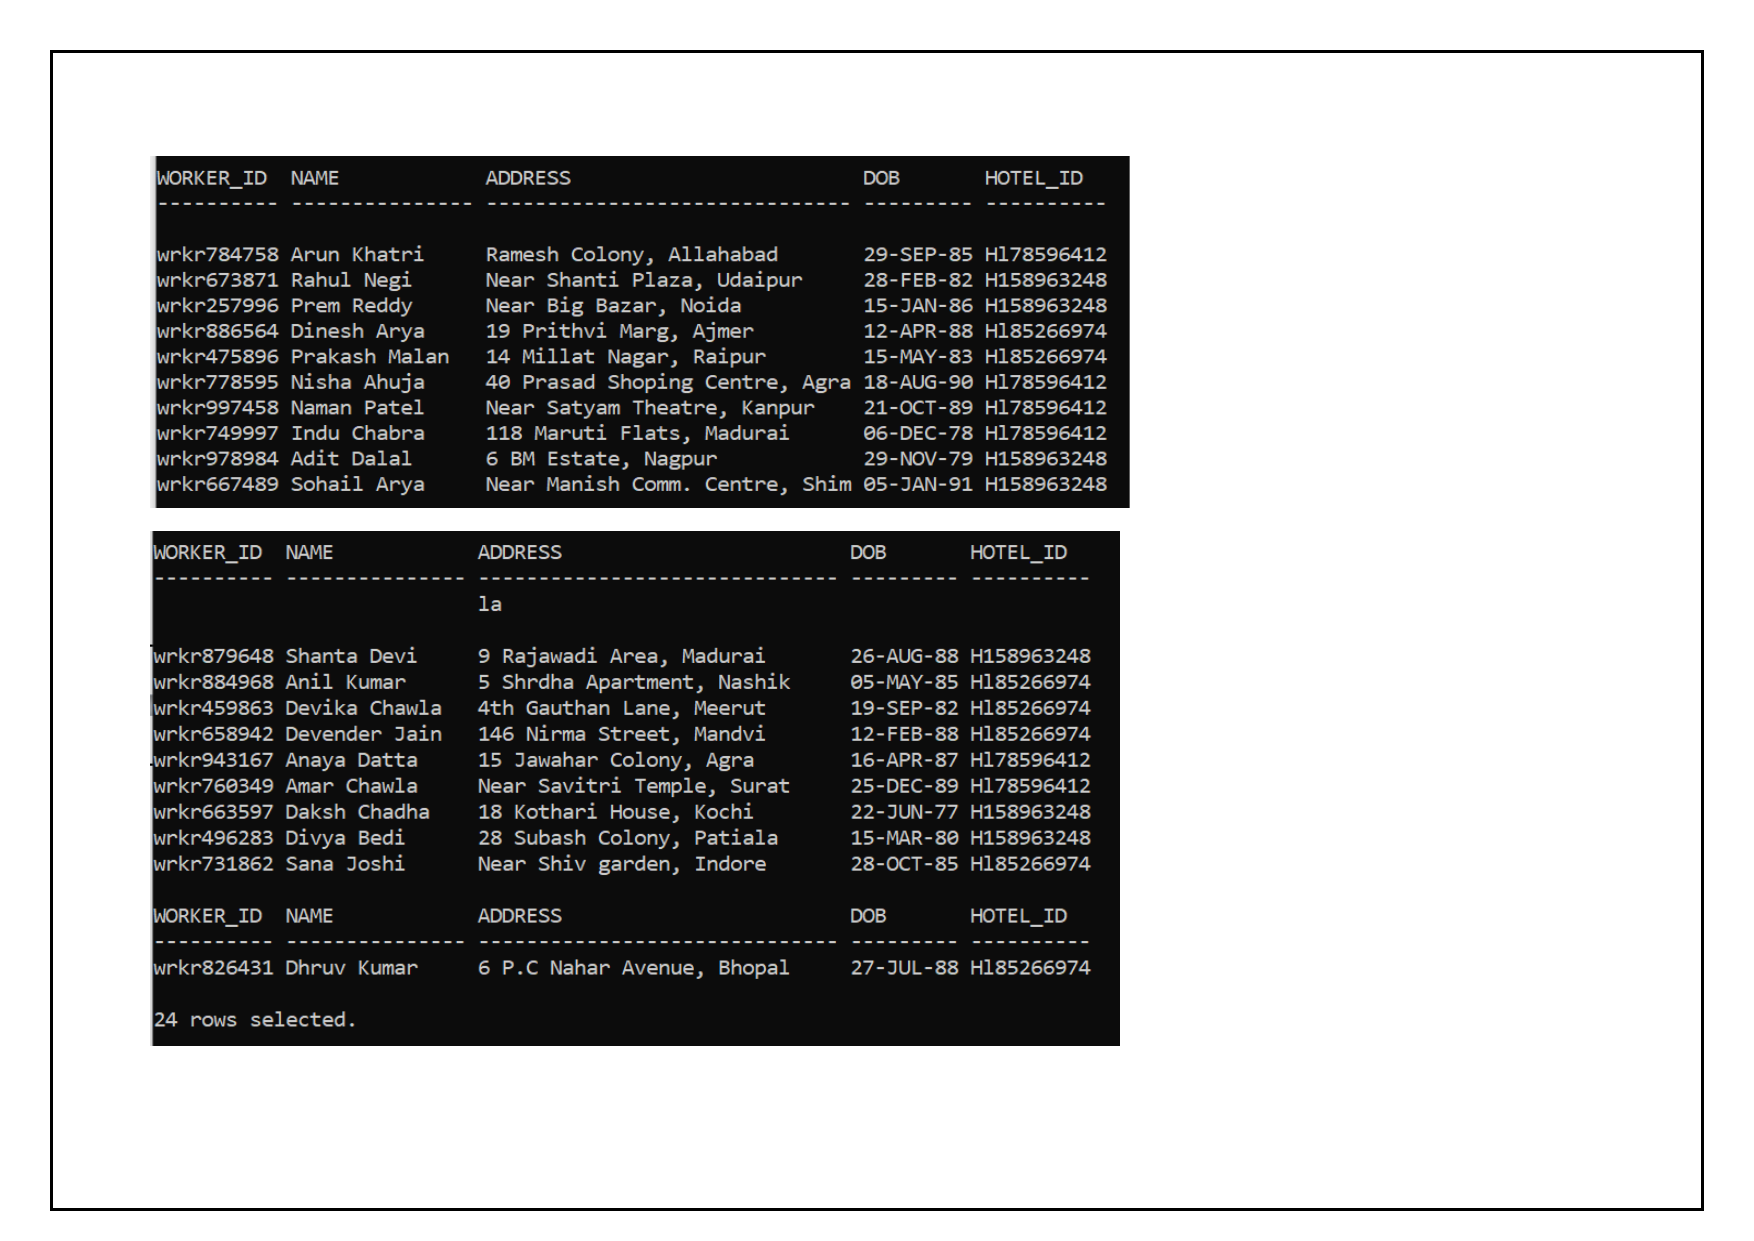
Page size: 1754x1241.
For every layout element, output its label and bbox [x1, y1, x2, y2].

picture [150, 156, 1130, 508]
picture [150, 531, 1120, 1046]
